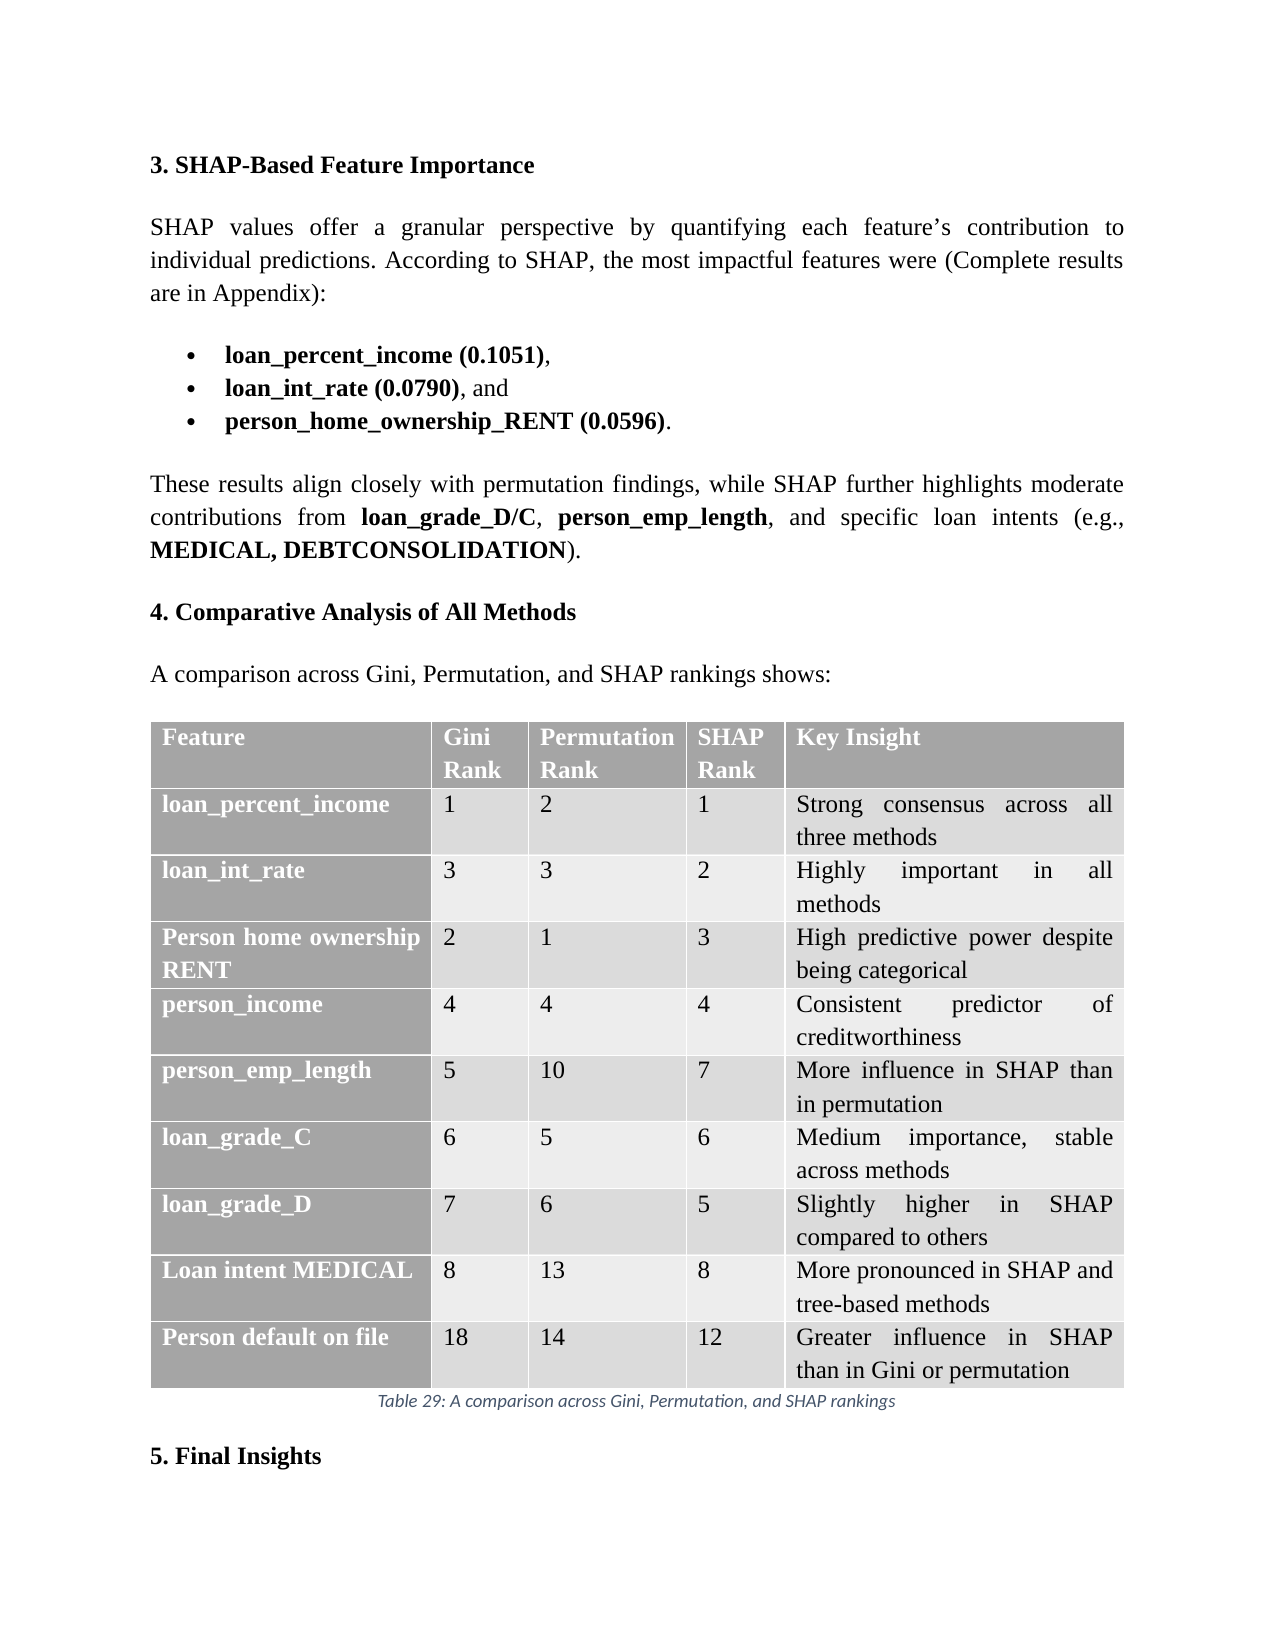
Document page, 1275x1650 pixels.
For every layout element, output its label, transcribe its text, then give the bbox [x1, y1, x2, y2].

text 3. SHAP-Based Feature Importance [150, 150, 1125, 179]
table_cell 3 [432, 856, 528, 921]
table_cell 2 [529, 789, 686, 854]
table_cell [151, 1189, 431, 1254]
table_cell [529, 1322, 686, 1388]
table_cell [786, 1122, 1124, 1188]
table_cell 2 [687, 856, 784, 921]
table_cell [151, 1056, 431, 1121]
table_header SHAP Rank [687, 722, 784, 788]
table_header Feature [151, 722, 431, 788]
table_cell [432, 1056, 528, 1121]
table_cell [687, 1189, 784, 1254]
table_cell 2 [432, 922, 528, 988]
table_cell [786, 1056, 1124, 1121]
table_cell Person home ownership RENT [151, 922, 431, 988]
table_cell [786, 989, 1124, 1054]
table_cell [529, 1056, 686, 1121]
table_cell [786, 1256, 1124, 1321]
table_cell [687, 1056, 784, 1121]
table_cell loan_int_rate [151, 856, 431, 921]
table_cell 1 [529, 922, 686, 988]
list person_home_ownership_RENT (0.0596). [187, 406, 1125, 435]
table_cell High predictive power despite being categorical [786, 922, 1124, 988]
table_header Key Insight [786, 722, 1124, 788]
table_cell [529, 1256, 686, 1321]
table_cell 1 [687, 789, 784, 854]
table_cell 3 [529, 856, 686, 921]
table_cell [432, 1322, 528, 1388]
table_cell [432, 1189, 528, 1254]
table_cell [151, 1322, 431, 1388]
table_cell 3 [687, 922, 784, 988]
text These results align closely with permutation findings, while SHAP further highlights moderate contributions from loan_grade_D/C, person_emp_length, and specific loan intents (e.g., MEDICAL, DEBTCONSOLIDATION). [150, 469, 1125, 563]
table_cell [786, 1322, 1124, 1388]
list loan_percent_income (0.1051), [187, 340, 1125, 369]
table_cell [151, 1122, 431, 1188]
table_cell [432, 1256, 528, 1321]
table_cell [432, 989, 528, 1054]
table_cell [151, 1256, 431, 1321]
text 5. Final Insights [150, 1441, 1125, 1470]
text 4. Comparative Analysis of All Methods [150, 597, 1125, 626]
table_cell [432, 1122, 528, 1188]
table_header Permutation Rank [529, 722, 686, 788]
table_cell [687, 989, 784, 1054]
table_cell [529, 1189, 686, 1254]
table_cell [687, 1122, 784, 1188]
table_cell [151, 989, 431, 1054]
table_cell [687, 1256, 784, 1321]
table_cell Strong consensus across all three methods [786, 789, 1124, 854]
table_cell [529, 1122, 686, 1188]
table_cell 1 [432, 789, 528, 854]
text SHAP values offer a granular perspective by quantifying each feature’s contribution to individual predictions. According to SHAP, the most impactful features were (Complete results are in Appendix): [150, 212, 1125, 307]
table_header Gini Rank [432, 722, 528, 788]
text A comparison across Gini, Permutation, and SHAP rankings shows: [150, 659, 1125, 688]
text Table 29: A comparison across Gini, Permutation, and SHAP rankings [150, 1389, 1125, 1412]
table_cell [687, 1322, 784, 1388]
table_cell Highly important in all methods [786, 856, 1124, 921]
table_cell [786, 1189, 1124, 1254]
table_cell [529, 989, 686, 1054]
table_cell loan_percent_income [151, 789, 431, 854]
list loan_int_rate (0.0790), and [187, 373, 1125, 402]
